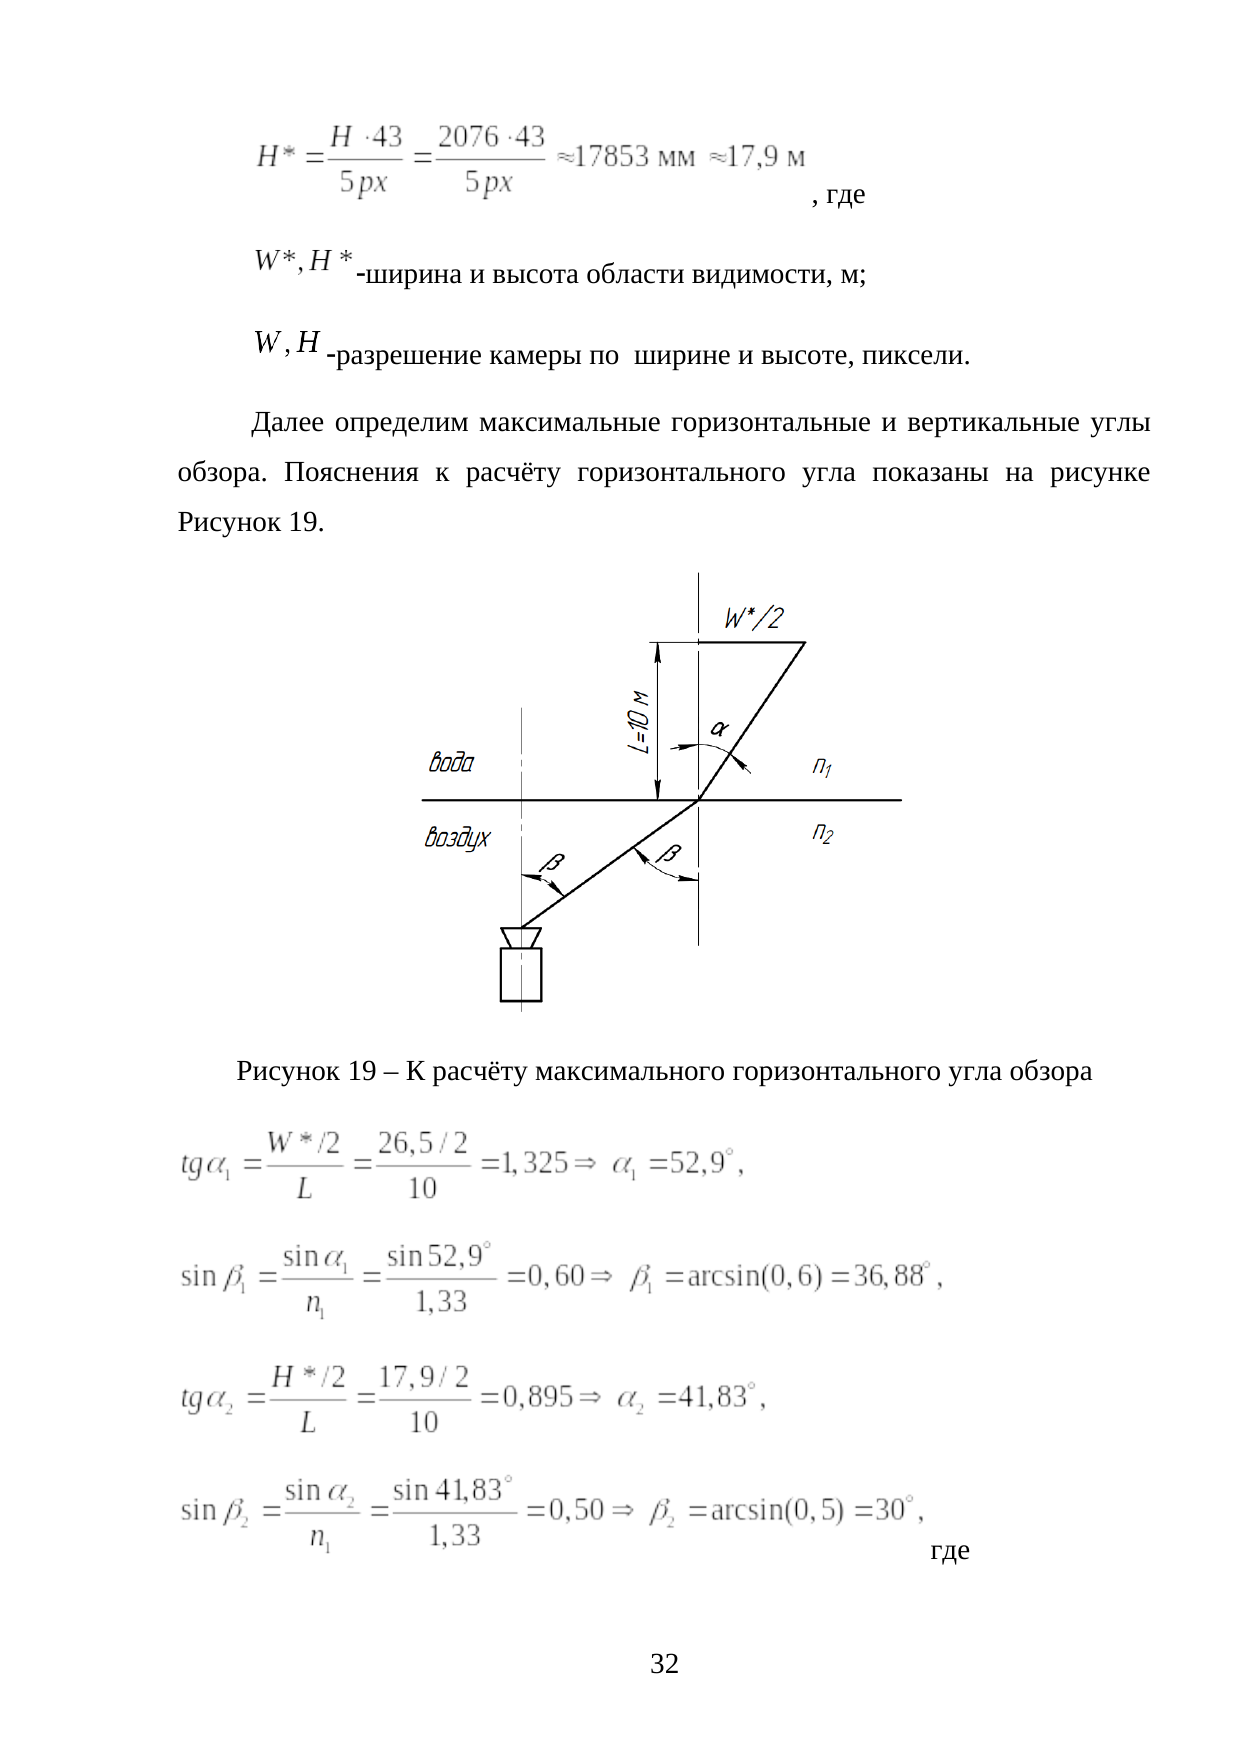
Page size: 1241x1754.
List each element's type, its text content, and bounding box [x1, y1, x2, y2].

text разрешение камеры по ширине и высоте, пиксели. [177, 323, 1152, 371]
text ширина и высота области видимости, м; [177, 243, 1152, 290]
text Рисунок 19 – К расчёту максимального горизонтального угла обзора [177, 1053, 1152, 1087]
text , где [177, 118, 1152, 209]
picture [414, 571, 915, 1020]
text Далее определим максимальные горизонтальные и вертикальные углы обзора. Пояснения к расчёту горизонтального угла показаны на рисунке Рисунок 19. [177, 404, 1152, 538]
text где [177, 1472, 1152, 1566]
